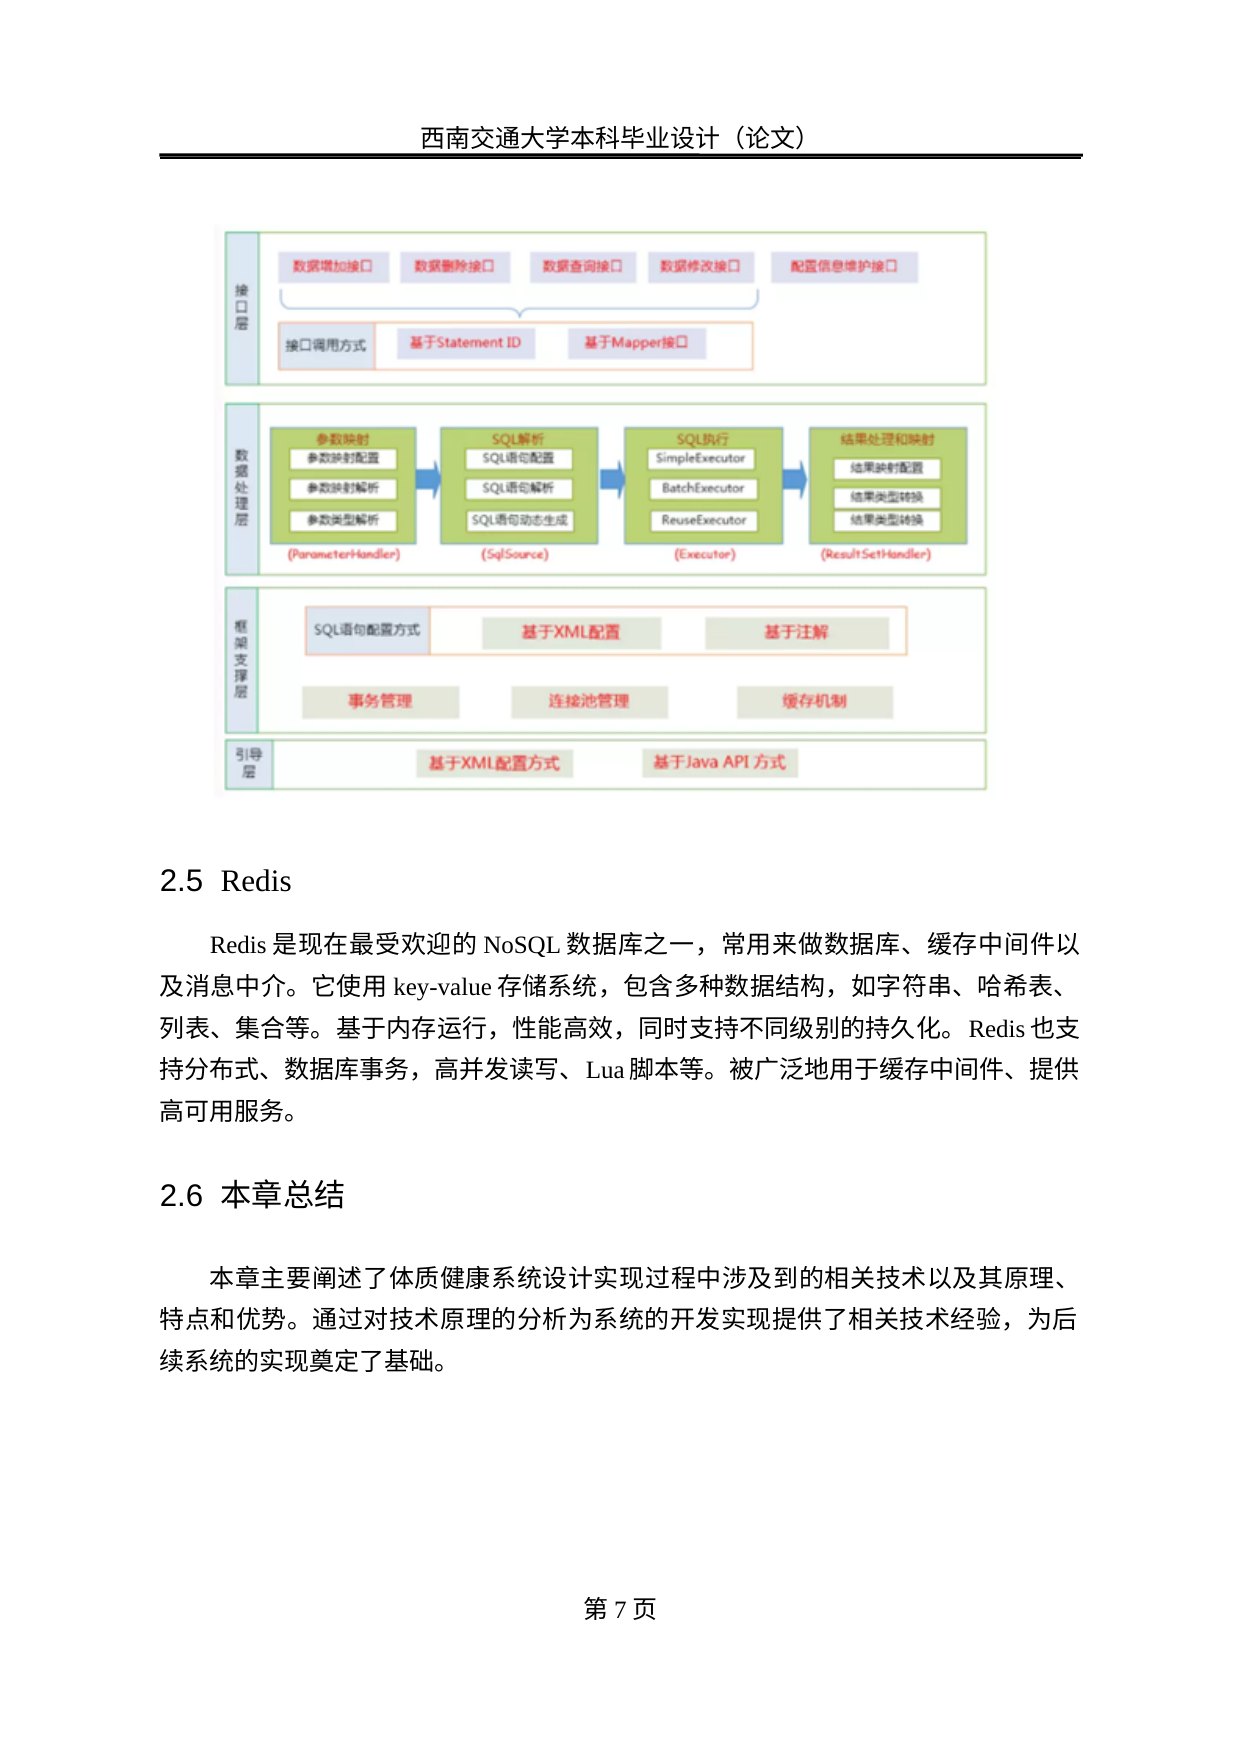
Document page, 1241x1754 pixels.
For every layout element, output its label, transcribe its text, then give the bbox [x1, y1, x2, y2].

subtitle Redis [159, 860, 1081, 901]
subtitle 本章总结 [159, 1151, 1081, 1235]
text 本章主要阐述了体质健康系统设计实现过程中涉及到的相关技术以及其原理、特点和优势。通过对技术原理的分析为系统的开发实现提供了相关技术经验，为后续系统的实现奠定了基础。 [159, 1256, 1081, 1381]
picture [209, 213, 1000, 809]
text Redis是现在最受欢迎的NoSQL数据库之一，常用来做数据库、缓存中间件以及消息中介。它使用key-value存储系统，包含多种数据结构，如字符串、哈希表、列表、集合等。基于内存运行，性能高效，同时支持不同级别的持久化。Redis也支持分布式、数据库事务，高并发读写、Lua脚本等。被广泛地用于缓存中间件、提供高可用服务。 [159, 922, 1081, 1131]
